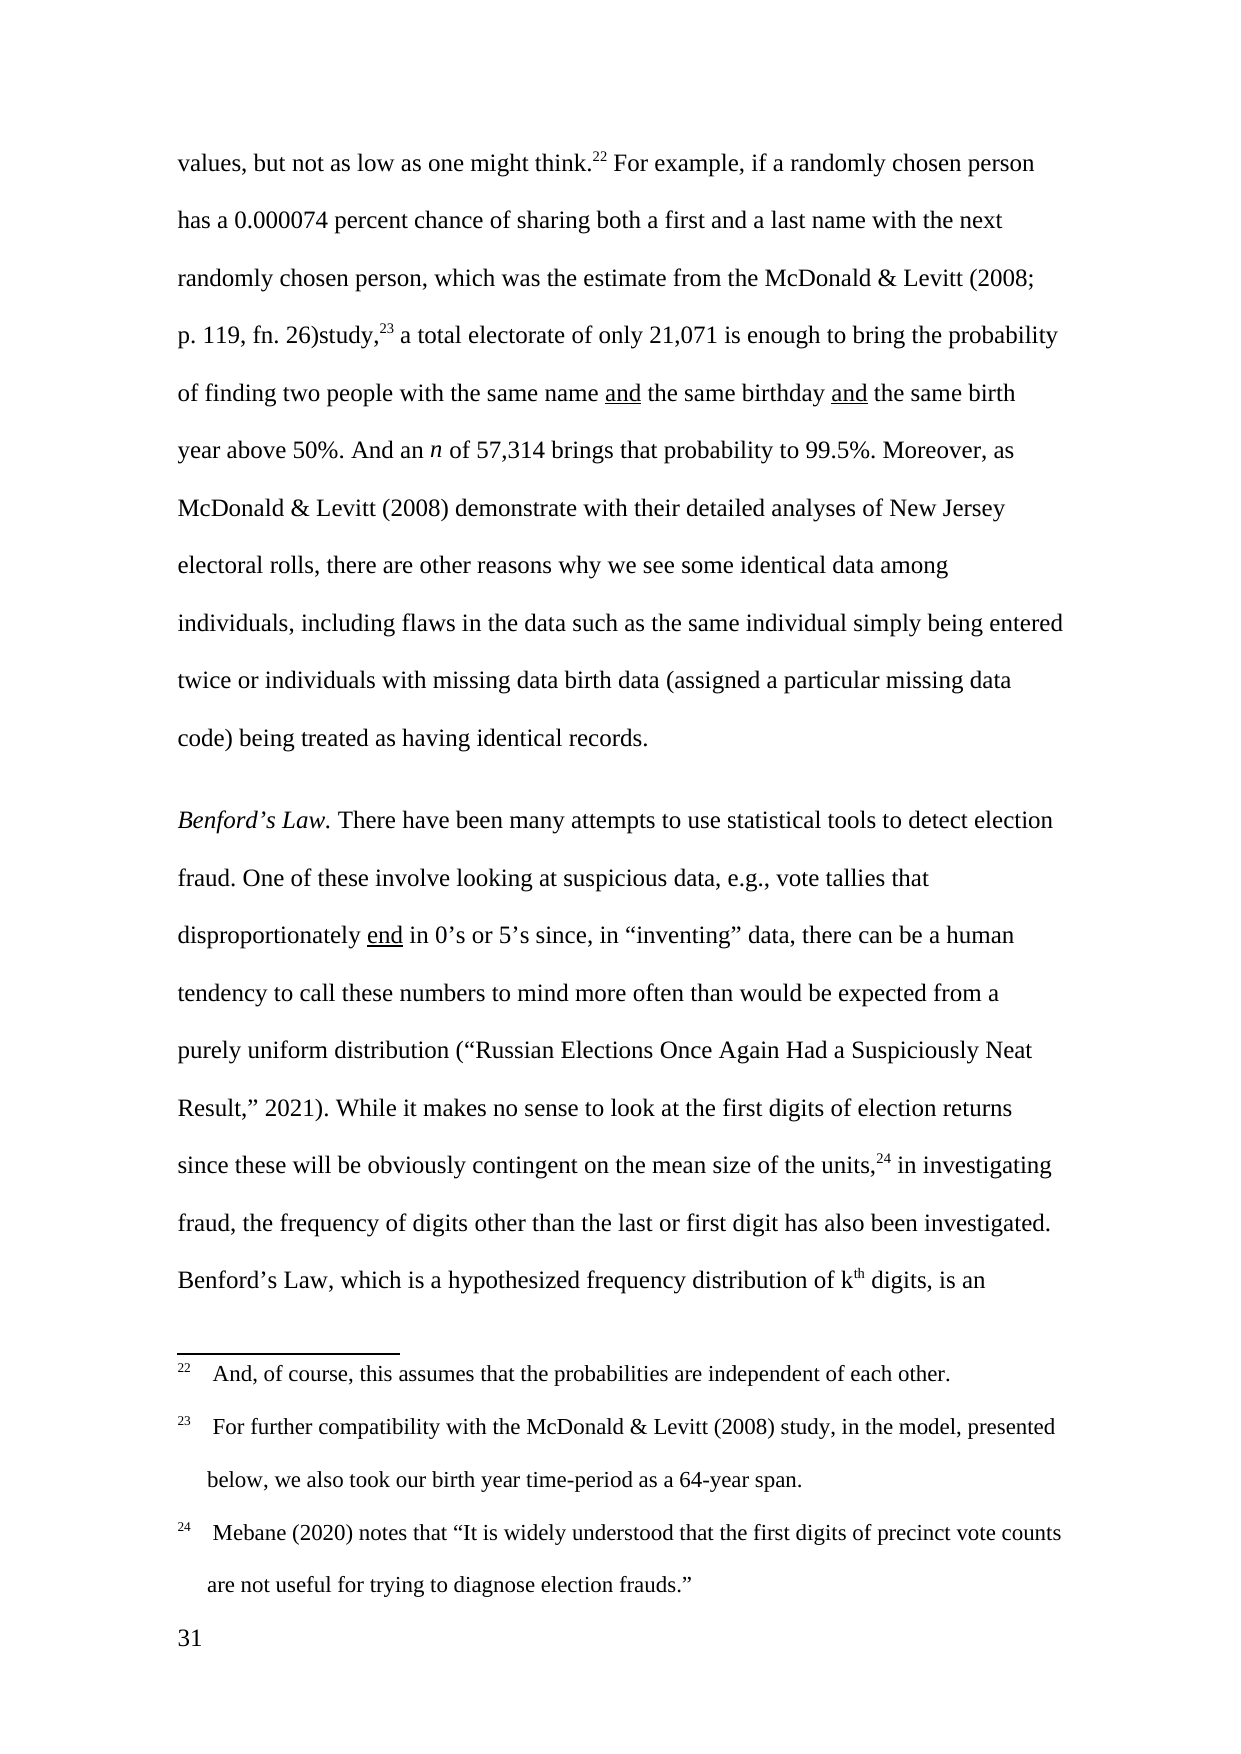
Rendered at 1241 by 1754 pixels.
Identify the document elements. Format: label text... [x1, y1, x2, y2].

text Of course, multiplying probabilities for three different factors gives us low probability values, but not as low as one might think. For example, if a randomly chosen person has a 0.000074 percent chance of sharing both a first and a last name with the next randomly chosen person, which was the estimate from the McDonald & Levitt (2008; p. 119, fn. 26)study, a total electorate of only 21,071 is enough to bring the probability of finding two people with the same name and the same birthday and the same birth year above 50%. And an of 57,314 brings that probability to 99.5%. Moreover, as McDonald & Levitt (2008) demonstrate with their detailed analyses of New Jersey electoral rolls, there are other reasons why we see some identical data among individuals, including flaws in the data such as the same individual simply being entered twice or individuals with missing data birth data (assigned a particular missing data code) being treated as having identical records. [177, 148, 1063, 751]
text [177, 805, 1063, 1294]
